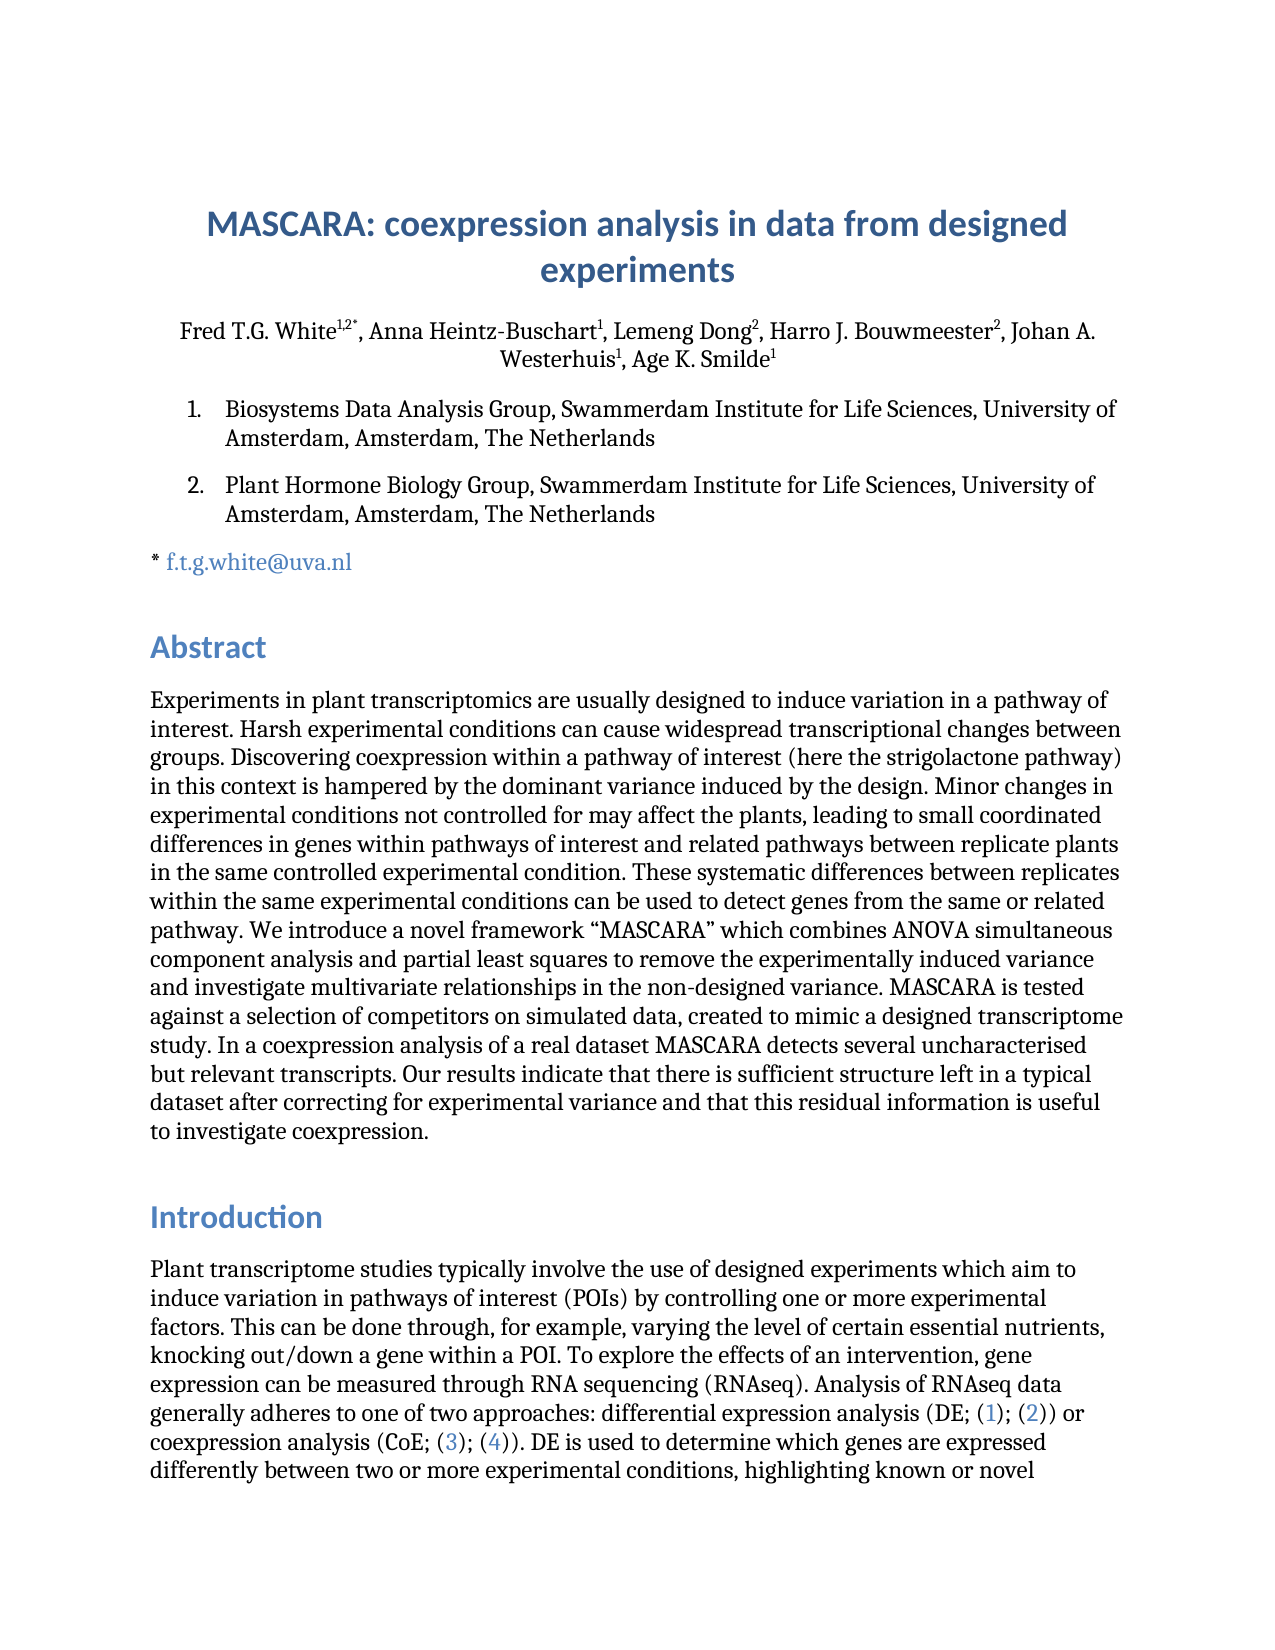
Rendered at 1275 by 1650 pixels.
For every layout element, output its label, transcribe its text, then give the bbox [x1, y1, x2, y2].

subtitle Introduction [150, 1196, 1125, 1236]
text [150, 1255, 1125, 1485]
list Plant Hormone Biology Group, Swammerdam Institute for Life Sciences, University of Amsterdam, Amsterdam, The Netherlands [187, 471, 1125, 529]
list Biosystems Data Analysis Group, Swammerdam Institute for Life Sciences, University of Amsterdam, Amsterdam, The Netherlands [187, 395, 1125, 452]
subtitle Abstract [150, 626, 1125, 667]
title MASCARA: coexpression analysis in data from designed experiments [150, 200, 1125, 292]
text * f.t.g.white@uva.nl [150, 547, 1125, 576]
text Fred T.G. White1,2*, Anna Heintz-Buschart1, Lemeng Dong2, Harro J. Bouwmeester2, Johan A. Westerhuis1, Age K. Smilde1 [150, 317, 1125, 374]
text Experiments in plant transcriptomics are usually designed to induce variation in a pathway of interest. Harsh experimental conditions can cause widespread transcriptional changes between groups. Discovering coexpression within a pathway of interest (here the strigolactone pathway) in this context is hampered by the dominant variance induced by the design. Minor changes in experimental conditions not controlled for may affect the plants, leading to small coordinated differences in genes within pathways of interest and related pathways between replicate plants in the same controlled experimental condition. These systematic differences between replicates within the same experimental conditions can be used to detect genes from the same or related pathway. We introduce a novel framework “MASCARA” which combines ANOVA simultaneous component analysis and partial least squares to remove the experimentally induced variance and investigate multivariate relationships in the non-designed variance. MASCARA is tested against a selection of competitors on simulated data, created to mimic a designed transcriptome study. In a coexpression analysis of a real dataset MASCARA detects several uncharacterised but relevant transcripts. Our results indicate that there is sufficient structure left in a typical dataset after correcting for experimental variance and that this residual information is useful to investigate coexpression. [150, 686, 1125, 1146]
